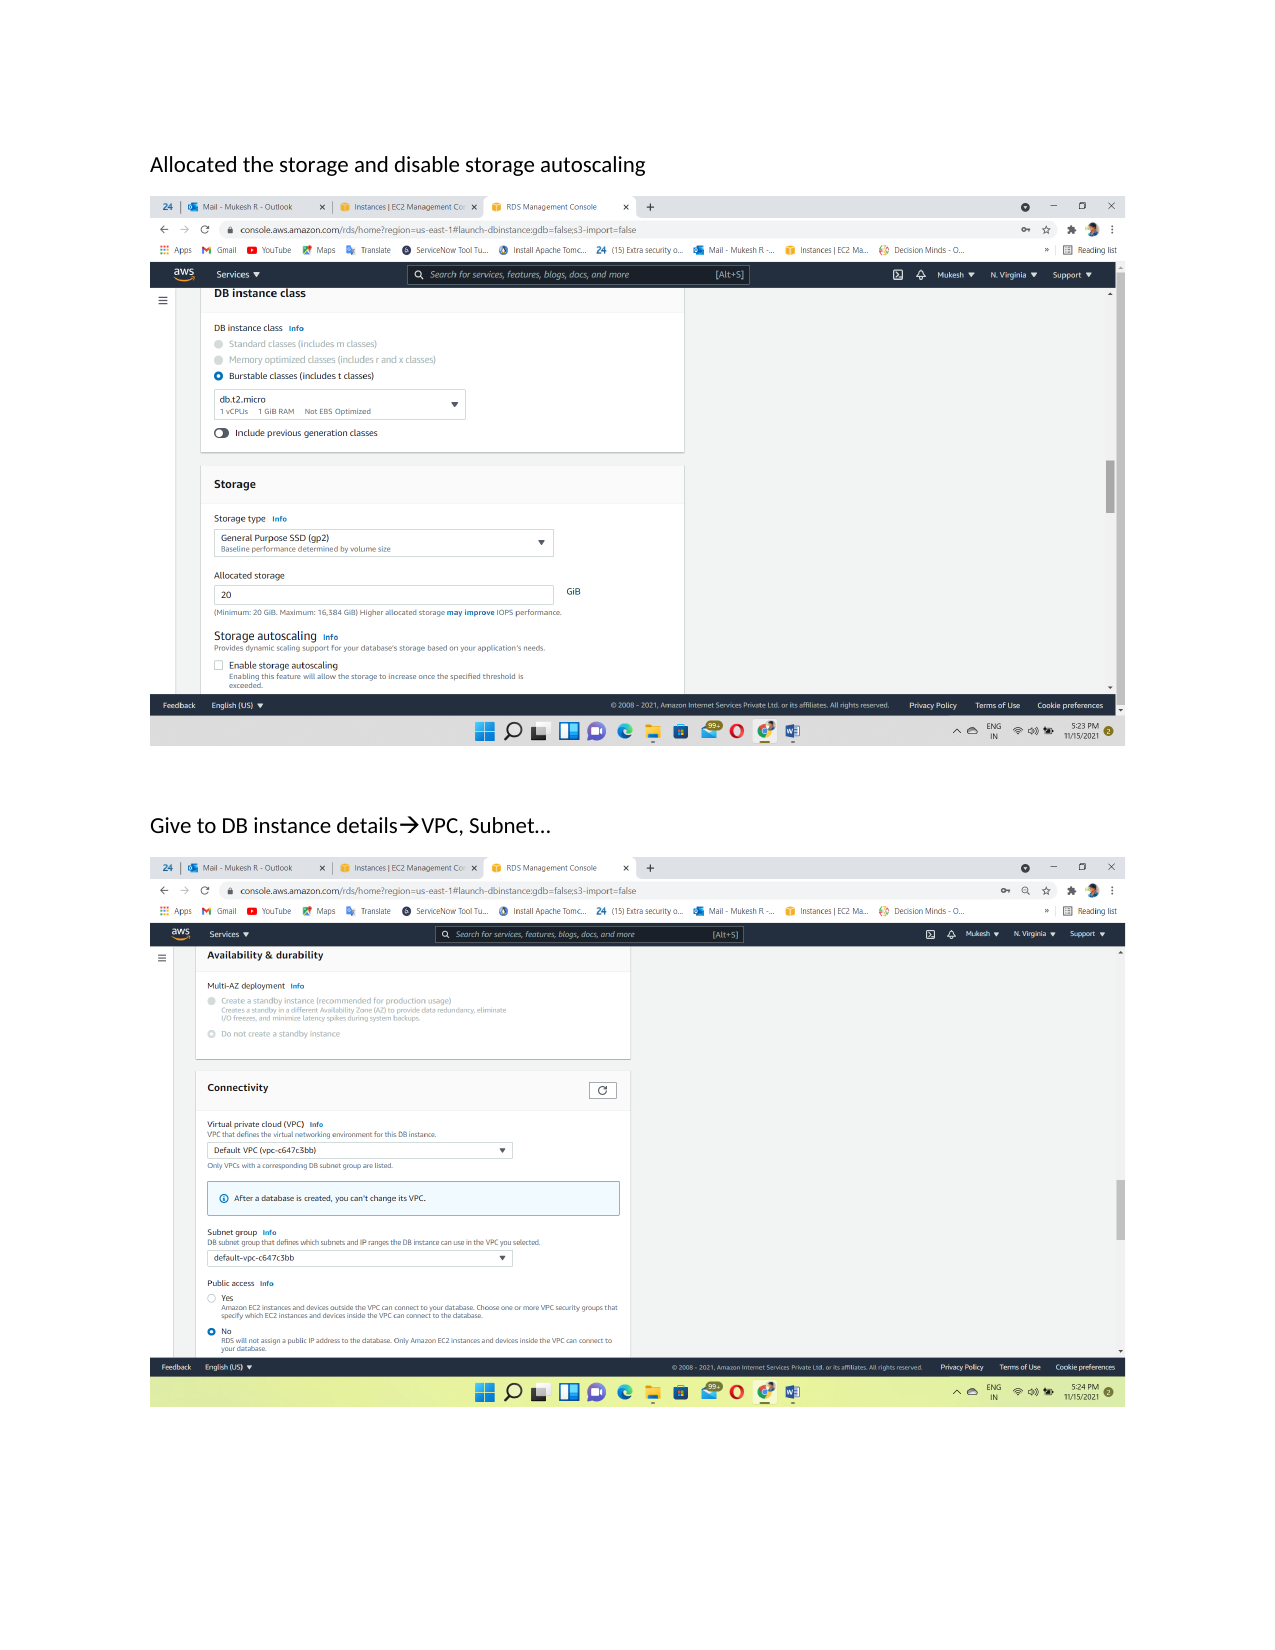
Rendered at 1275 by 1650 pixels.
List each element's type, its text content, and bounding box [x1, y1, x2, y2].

picture [150, 196, 1125, 746]
picture [150, 857, 1125, 1407]
text Give to DB instance detailsVPC, Subnet… [150, 811, 1125, 839]
text Allocated the storage and disable storage autoscaling [150, 150, 1125, 178]
